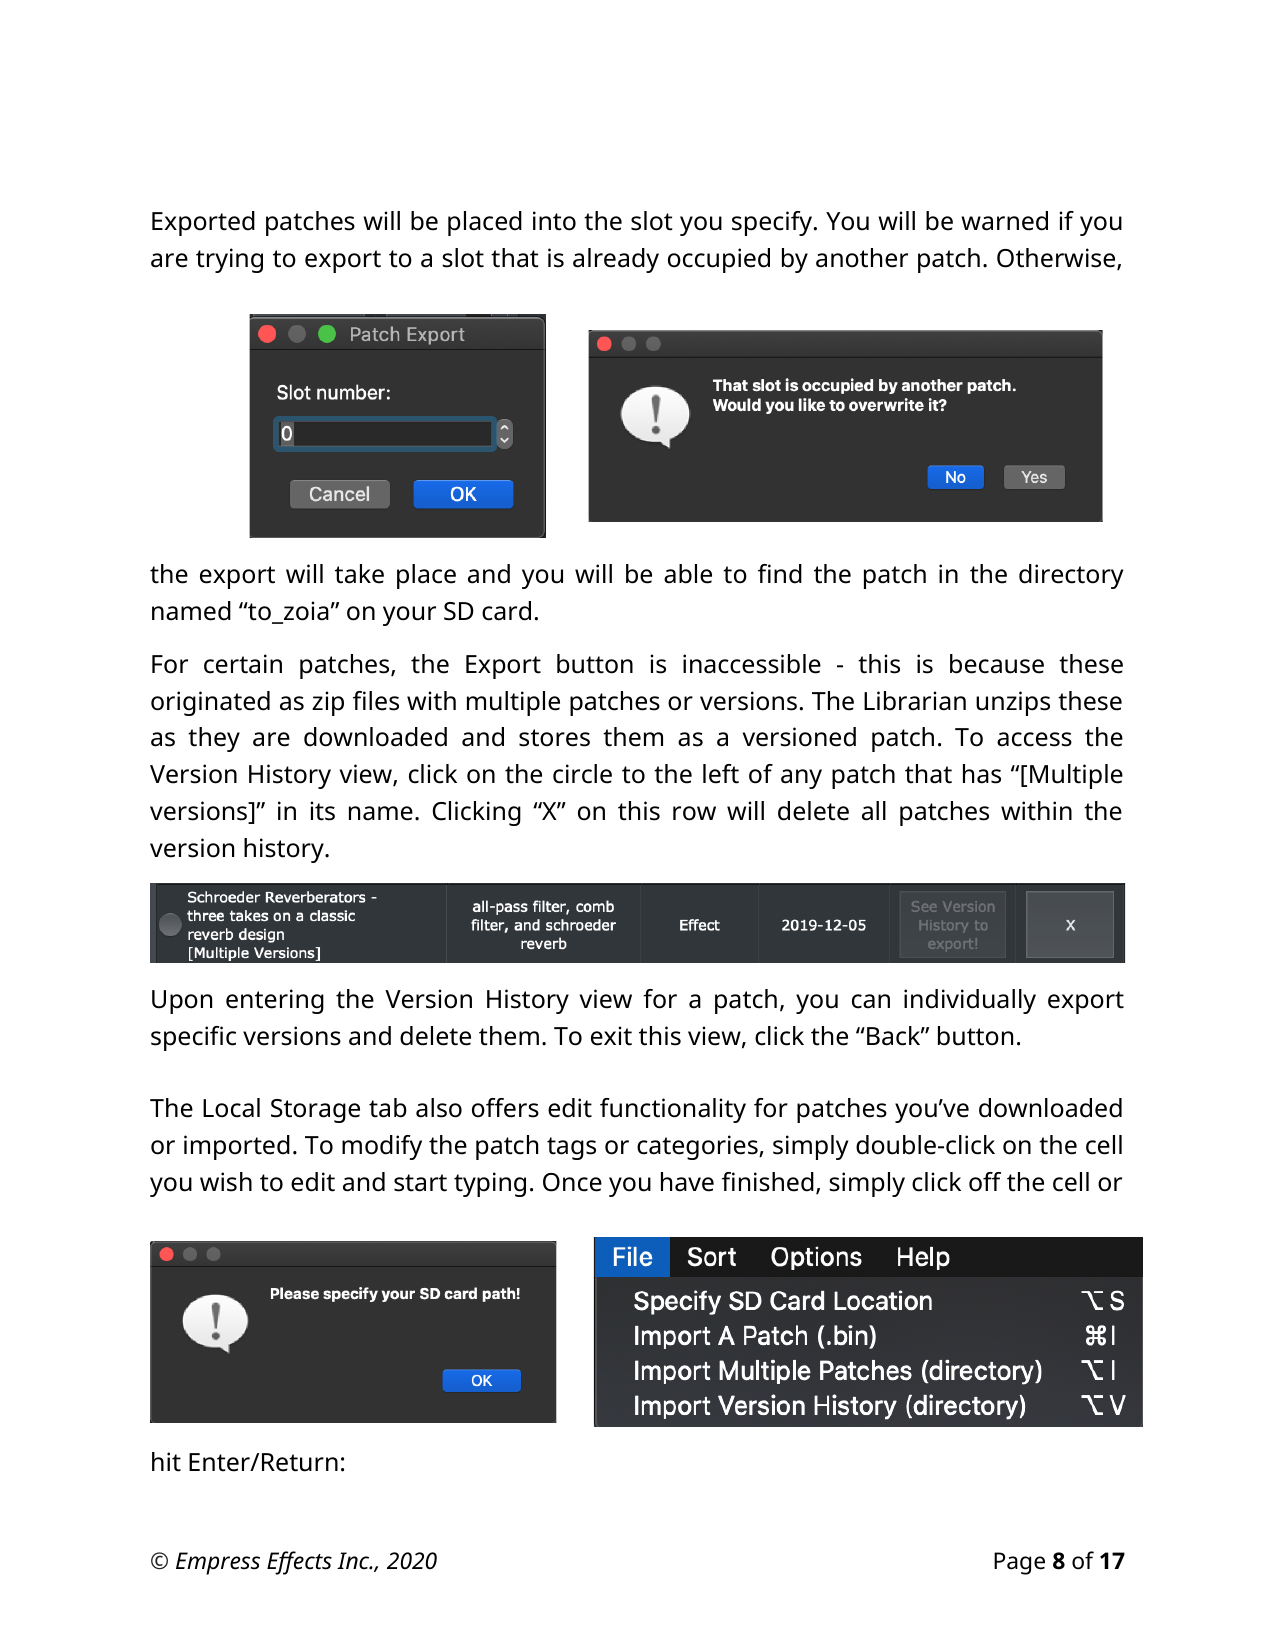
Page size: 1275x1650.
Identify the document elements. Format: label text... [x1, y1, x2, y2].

text Upon entering the Version History view for a patch, you can individually export specific versions and delete them. To exit this view, click the “Back” button. [150, 982, 1125, 1053]
text For certain patches, the Export button is inaccessible - this is because these originated as zip files with multiple patches or versions. The Librarian unzips these as they are downloaded and stores them as a versioned patch. To access the Version History view, click on the circle to the left of any patch that has “[Multiple versions]” in its name. Clicking “X” on this row will delete all patches within the version history. [150, 647, 1125, 864]
picture [588, 330, 1103, 522]
picture [249, 314, 546, 538]
picture [150, 1241, 557, 1423]
picture [150, 883, 1125, 963]
picture [593, 1237, 1143, 1427]
